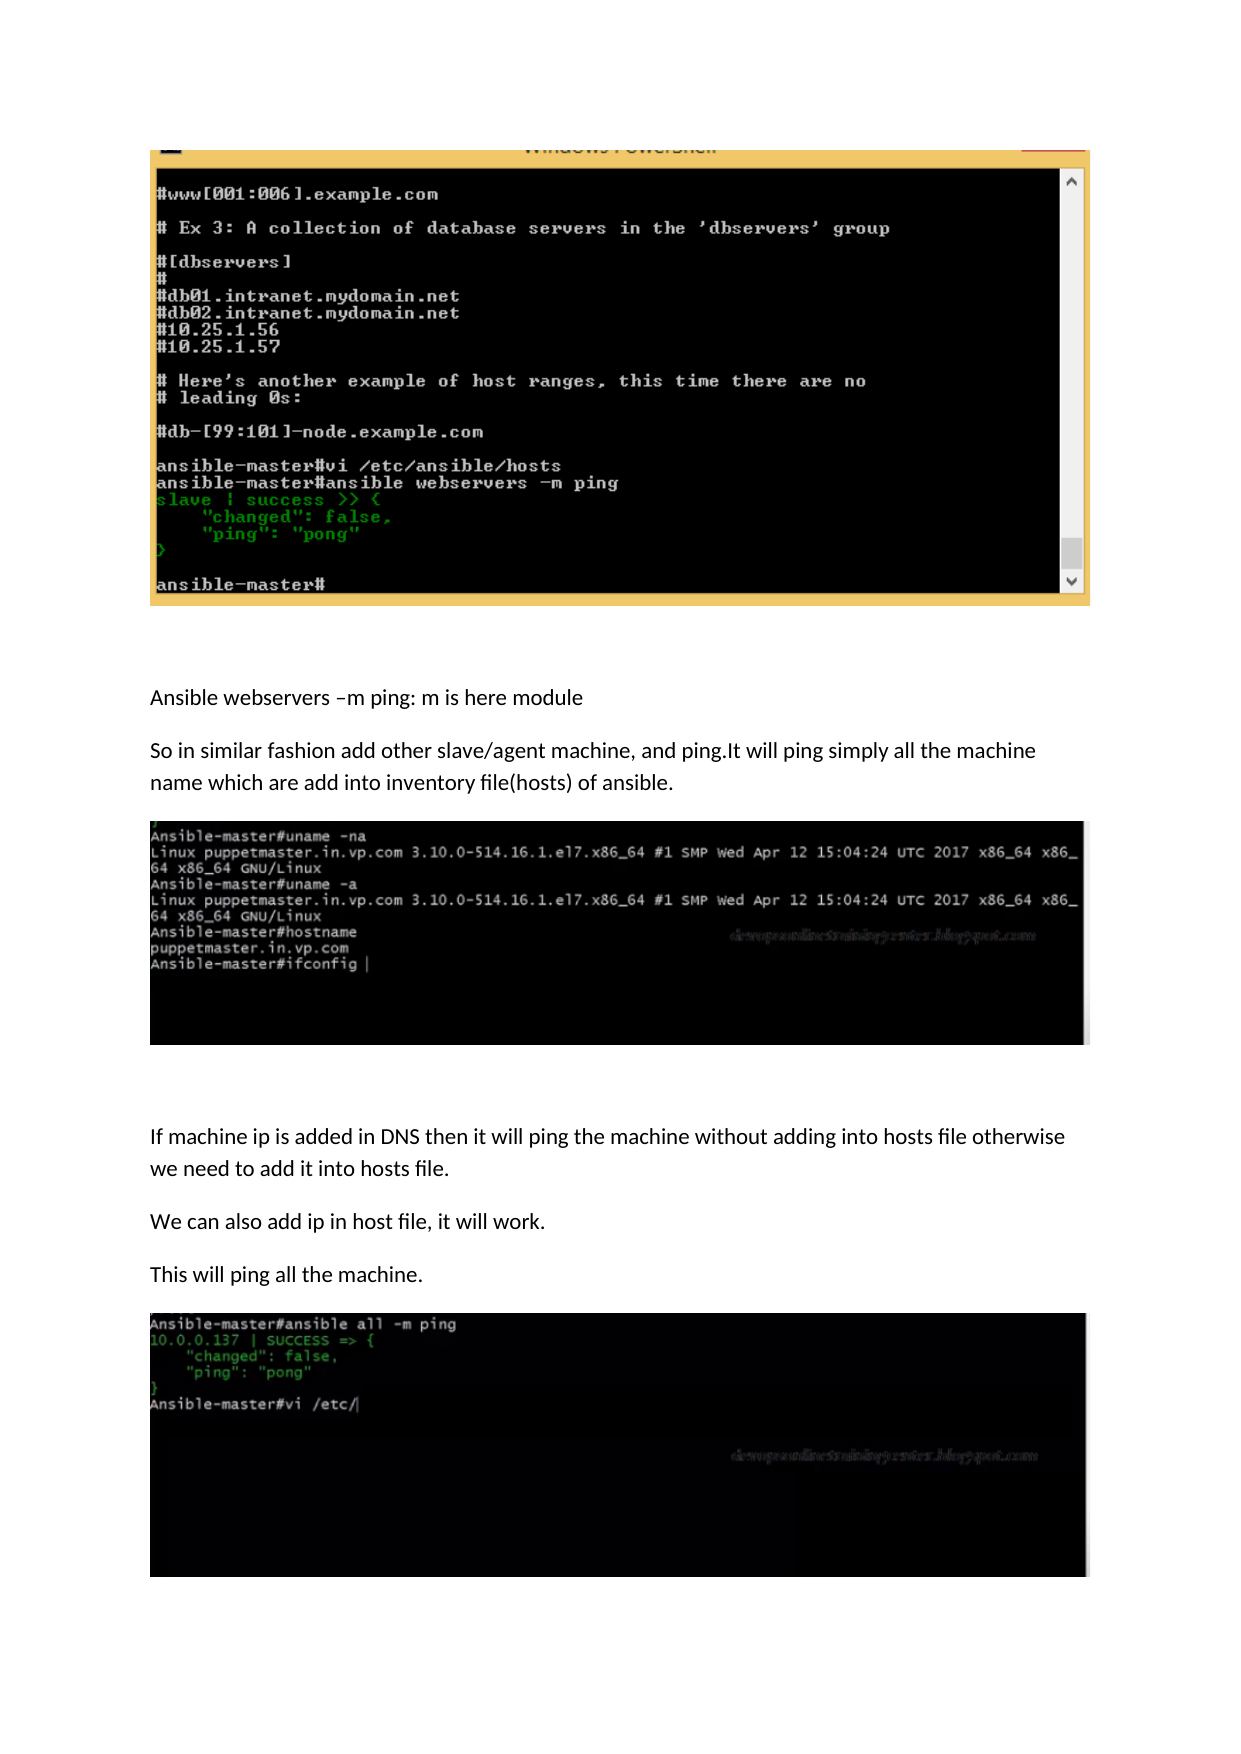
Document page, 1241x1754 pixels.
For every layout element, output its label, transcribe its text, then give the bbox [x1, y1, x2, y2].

text If machine ip is added in DNS then it will ping the machine without adding into hosts file otherwise we need to add it into hosts file. [150, 1122, 1090, 1182]
text So in similar fashion add other slave/agent machine, and ping.It will ping simply all the machine name which are add into inventory file(hosts) of ansible. [150, 736, 1090, 797]
text Ansible webservers –m ping: m is here module [150, 683, 1090, 711]
text This will ping all the machine. [150, 1261, 1090, 1288]
picture [150, 821, 1091, 1045]
text We can also add ip in host file, it will work. [150, 1207, 1090, 1236]
picture [150, 150, 1091, 606]
picture [150, 1313, 1091, 1577]
